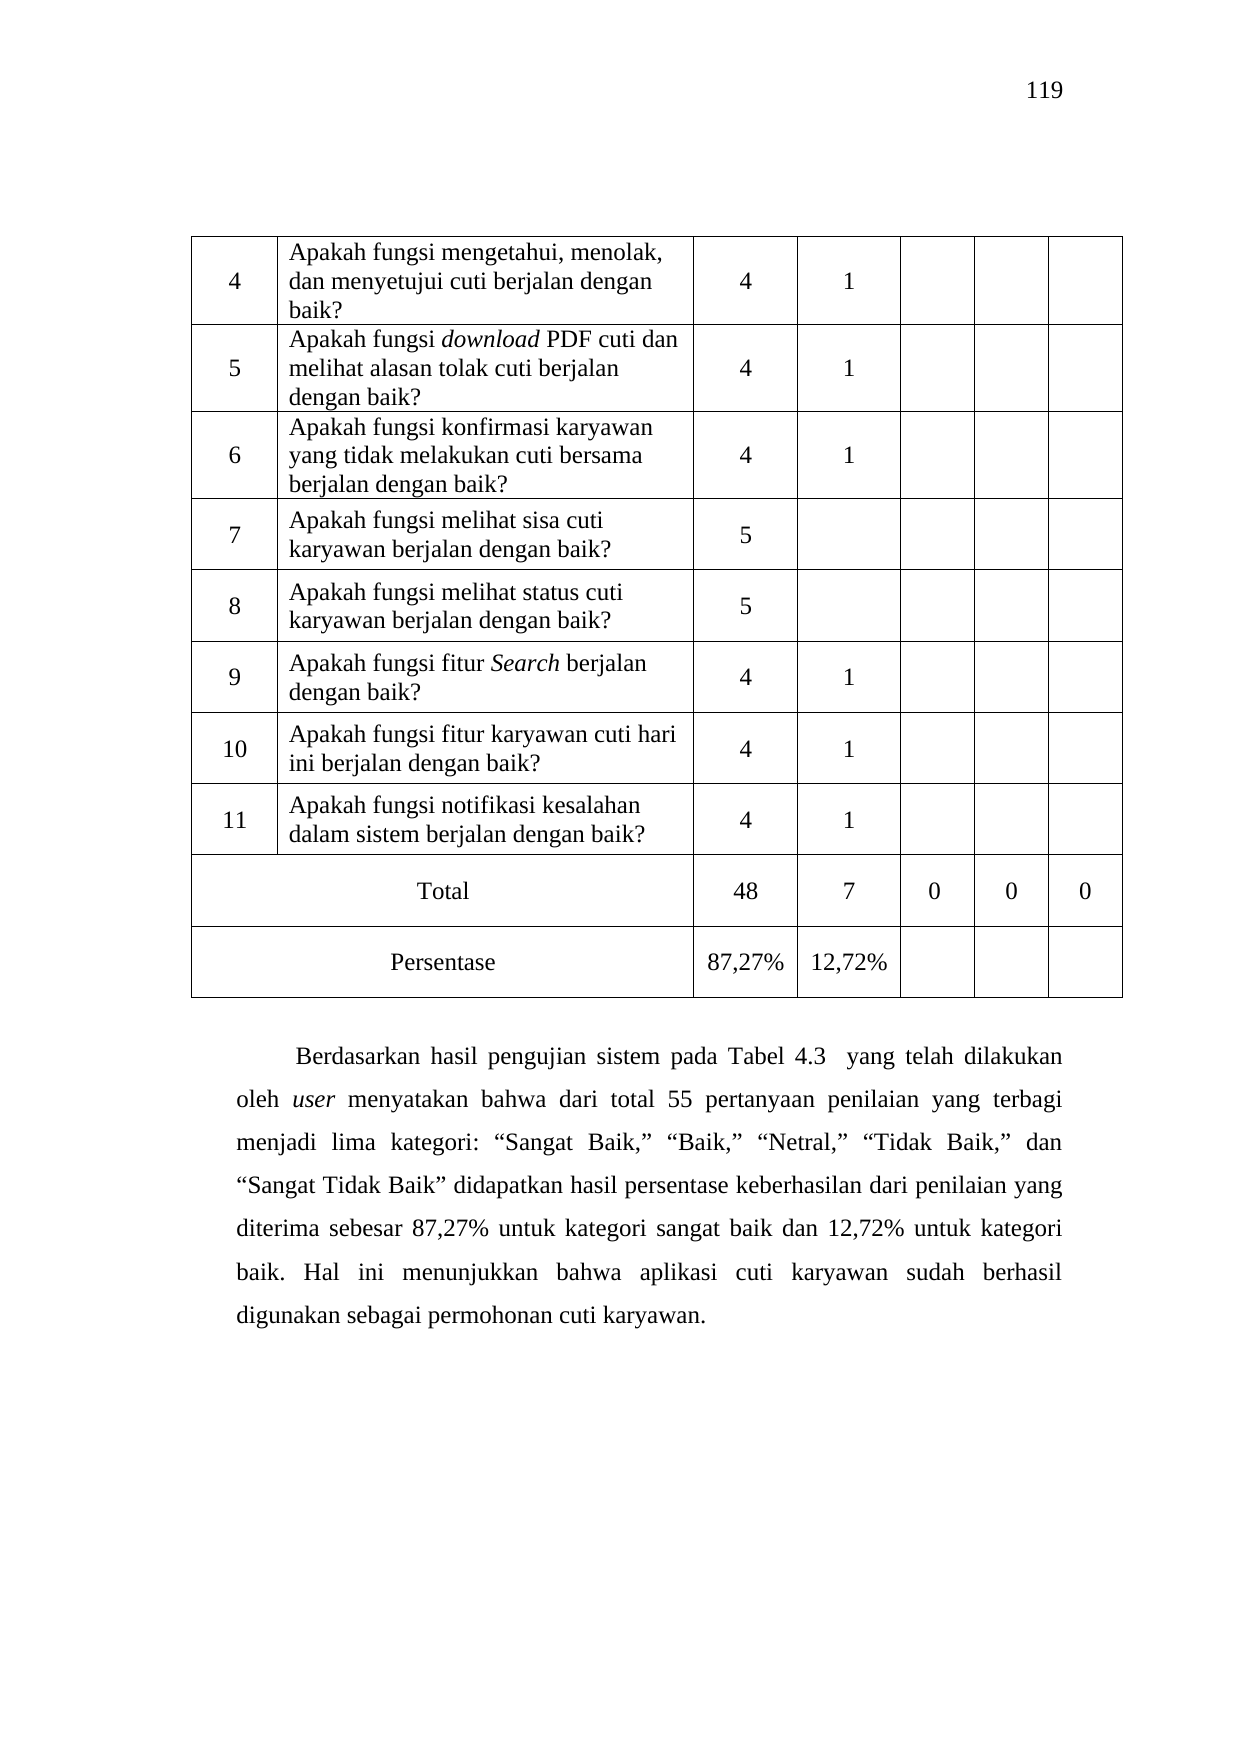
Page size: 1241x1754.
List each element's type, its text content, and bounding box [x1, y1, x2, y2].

table_cell [975, 412, 1048, 498]
table_cell 7 [798, 855, 900, 926]
table_cell [1049, 570, 1122, 641]
table_cell [975, 325, 1048, 411]
table_cell Total [192, 855, 693, 926]
table_cell 4 [694, 642, 797, 712]
table_cell [901, 570, 974, 641]
table_cell [901, 412, 974, 498]
table_cell [901, 237, 974, 323]
table_cell [1049, 237, 1122, 323]
table_cell [1049, 412, 1122, 498]
table_cell 4 [694, 784, 797, 854]
table_cell [975, 237, 1048, 323]
table_cell [975, 570, 1048, 641]
table_cell Apakah fungsi melihat sisa cuti karyawan berjalan dengan baik? [278, 499, 693, 569]
table_cell 0 [901, 855, 974, 926]
table_cell 11 [192, 784, 277, 854]
table_cell [901, 642, 974, 712]
table_cell [1049, 325, 1122, 411]
table_cell [901, 499, 974, 569]
table_cell 9 [192, 642, 277, 712]
table_cell [975, 927, 1048, 997]
table_cell [901, 927, 974, 997]
table_cell 4 [694, 325, 797, 411]
table_cell 0 [1049, 855, 1122, 926]
table_cell 1 [798, 412, 900, 498]
table_cell Persentase [192, 927, 693, 997]
table_cell [975, 499, 1048, 569]
table_cell [901, 325, 974, 411]
table_cell [1049, 713, 1122, 783]
table_cell 7 [192, 499, 277, 569]
table_cell 87,27% [694, 927, 797, 997]
table_cell 1 [798, 325, 900, 411]
table_cell 5 [694, 570, 797, 641]
table_cell [1049, 642, 1122, 712]
table_cell Apakah fungsi fitur karyawan cuti hari ini berjalan dengan baik? [278, 713, 693, 783]
table_cell 48 [694, 855, 797, 926]
table_cell 0 [975, 855, 1048, 926]
table_cell Apakah fungsi download PDF cuti dan melihat alasan tolak cuti berjalan dengan baik? [278, 325, 693, 411]
table_cell 4 [694, 237, 797, 323]
table_cell [901, 713, 974, 783]
table_cell 6 [192, 412, 277, 498]
table_cell Apakah fungsi mengetahui, menolak, dan menyetujui cuti berjalan dengan baik? [278, 237, 693, 323]
table_cell 1 [798, 784, 900, 854]
table_cell 10 [192, 713, 277, 783]
table_cell 4 [192, 237, 277, 323]
text Berdasarkan hasil pengujian sistem pada Tabel 4.3 yang telah dilakukan oleh user menyatakan bahwa dari total 55 pertanyaan penilaian yang terbagi menjadi lima kategori: “Sangat Baik,” “Baik,” “Netral,” “Tidak Baik,” dan “Sangat Tidak Baik” didapatkan hasil persentase keberhasilan dari penilaian yang diterima sebesar 87,27% untuk kategori sangat baik dan 12,72% untuk kategori baik. Hal ini menunjukkan bahwa aplikasi cuti karyawan sudah berhasil digunakan sebagai permohonan cuti karyawan. [236, 1041, 1063, 1328]
table_cell 4 [694, 412, 797, 498]
table_cell [975, 642, 1048, 712]
table_cell 12,72% [798, 927, 900, 997]
table_cell [1049, 927, 1122, 997]
table_cell [1049, 784, 1122, 854]
table_cell [901, 784, 974, 854]
table_cell Apakah fungsi notifikasi kesalahan dalam sistem berjalan dengan baik? [278, 784, 693, 854]
table_cell [798, 499, 900, 569]
table_cell 5 [192, 325, 277, 411]
table_cell 5 [694, 499, 797, 569]
table_cell [798, 570, 900, 641]
table_cell 8 [192, 570, 277, 641]
table_cell 1 [798, 642, 900, 712]
table_cell Apakah fungsi konfirmasi karyawan yang tidak melakukan cuti bersama berjalan dengan baik? [278, 412, 693, 498]
table_cell [1049, 499, 1122, 569]
table_cell 1 [798, 237, 900, 323]
table_cell [975, 784, 1048, 854]
table_cell 1 [798, 713, 900, 783]
table_cell 4 [694, 713, 797, 783]
table_cell [975, 713, 1048, 783]
table_cell Apakah fungsi fitur Search berjalan dengan baik? [278, 642, 693, 712]
table_cell Apakah fungsi melihat status cuti karyawan berjalan dengan baik? [278, 570, 693, 641]
